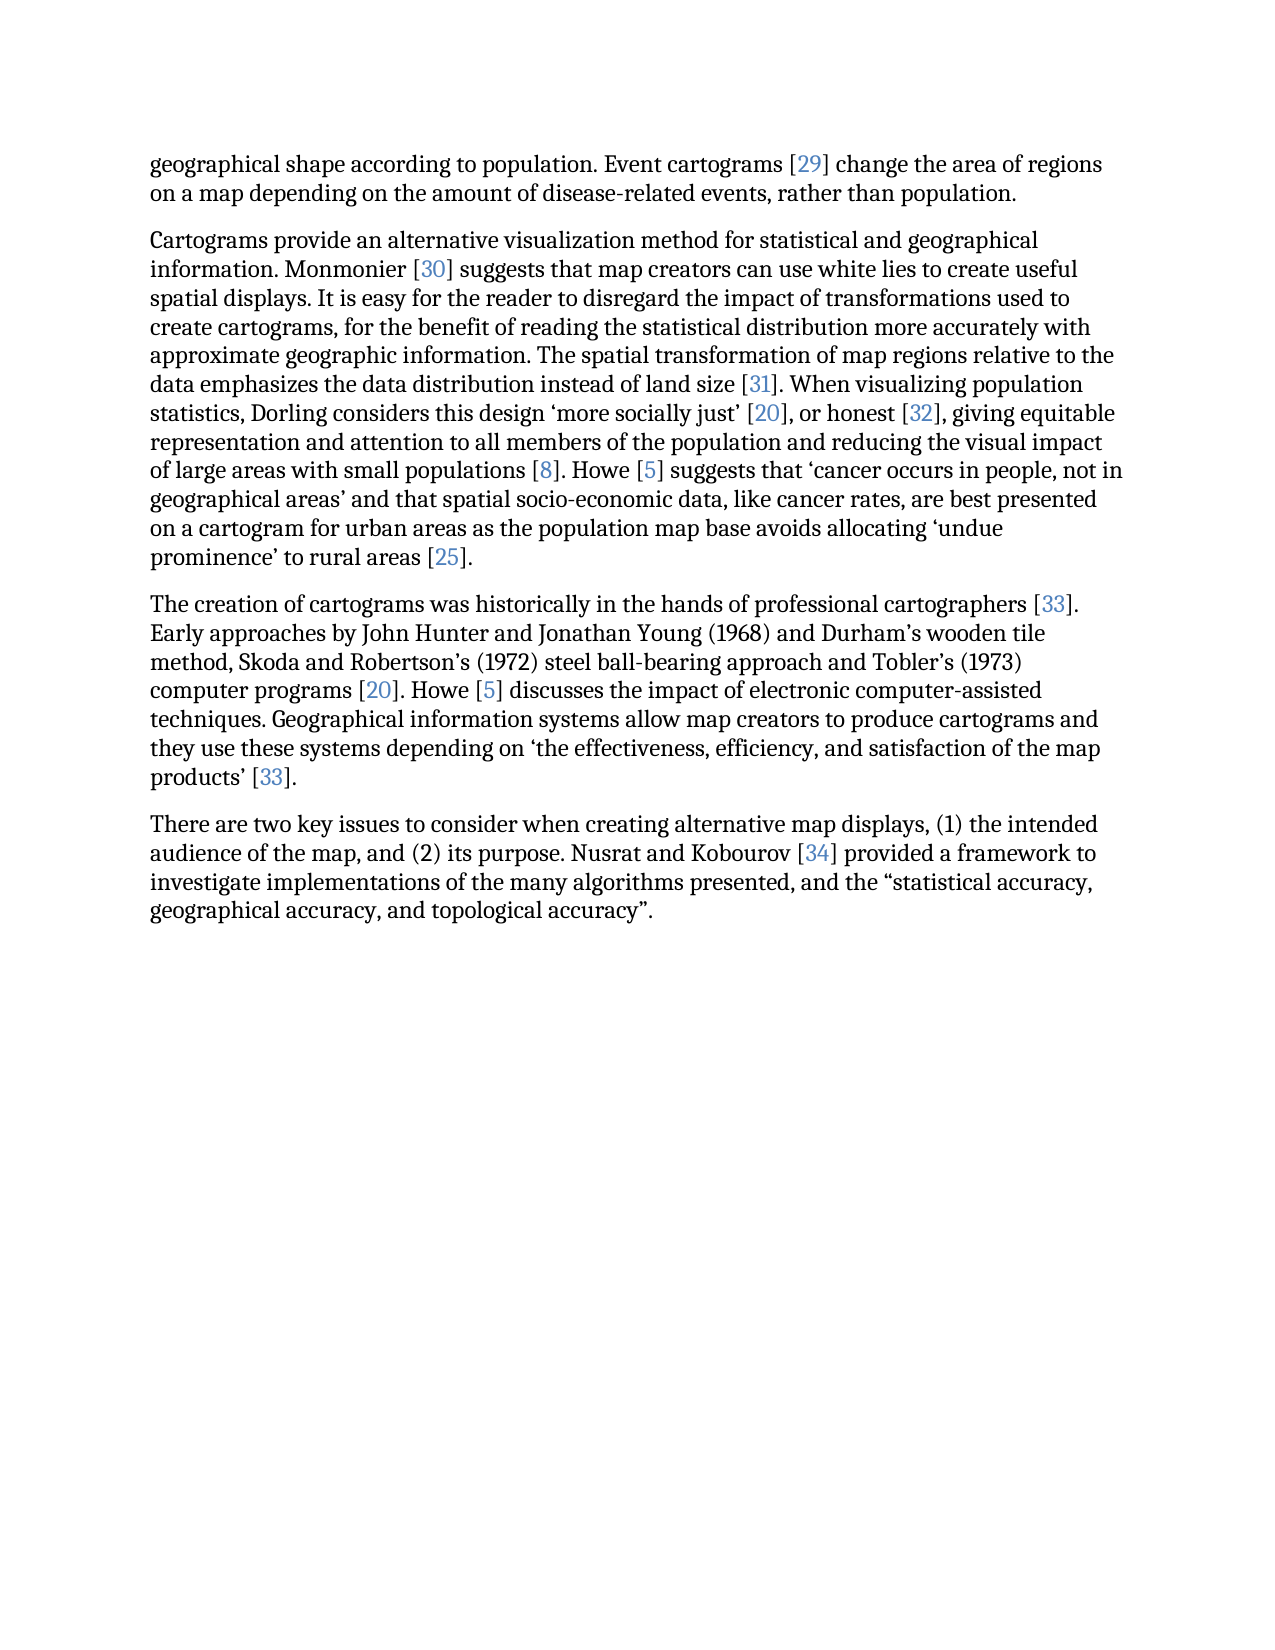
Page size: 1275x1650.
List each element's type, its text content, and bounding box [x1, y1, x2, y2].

text The creation of cartograms was historically in the hands of professional cartographers [33]. Early approaches by John Hunter and Jonathan Young (1968) and Durham’s wooden tile method, Skoda and Robertson’s (1972) steel ball-bearing approach and Tobler’s (1973) computer programs [20]. Howe [5] discusses the impact of electronic computer-assisted techniques. Geographical information systems allow map creators to produce cartograms and they use these systems depending on ‘the effectiveness, efficiency, and satisfaction of the map products’ [33]. [150, 590, 1125, 791]
text There are two key issues to consider when creating alternative map displays, (1) the intended audience of the map, and (2) its purpose. Nusrat and Kobourov [34] provided a framework to investigate implementations of the many algorithms presented, and the “statistical accuracy, geographical accuracy, and topological accuracy”. [150, 810, 1125, 925]
text Cartograms provide an alternative visualization method for statistical and geographical information. Monmonier [30] suggests that map creators can use white lies to create useful spatial displays. It is easy for the reader to disregard the impact of transformations used to create cartograms, for the benefit of reading the statistical distribution more accurately with approximate geographic information. The spatial transformation of map regions relative to the data emphasizes the data distribution instead of land size [31]. When visualizing population statistics, Dorling considers this design ‘more socially just’ [20], or honest [32], giving equitable representation and attention to all members of the population and reducing the visual impact of large areas with small populations [8]. Howe [5] suggests that ‘cancer occurs in people, not in geographical areas’ and that spatial socio-economic data, like cancer rates, are best presented on a cartogram for urban areas as the population map base avoids allocating ‘undue prominence’ to rural areas [25]. [150, 226, 1125, 571]
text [150, 150, 1125, 207]
